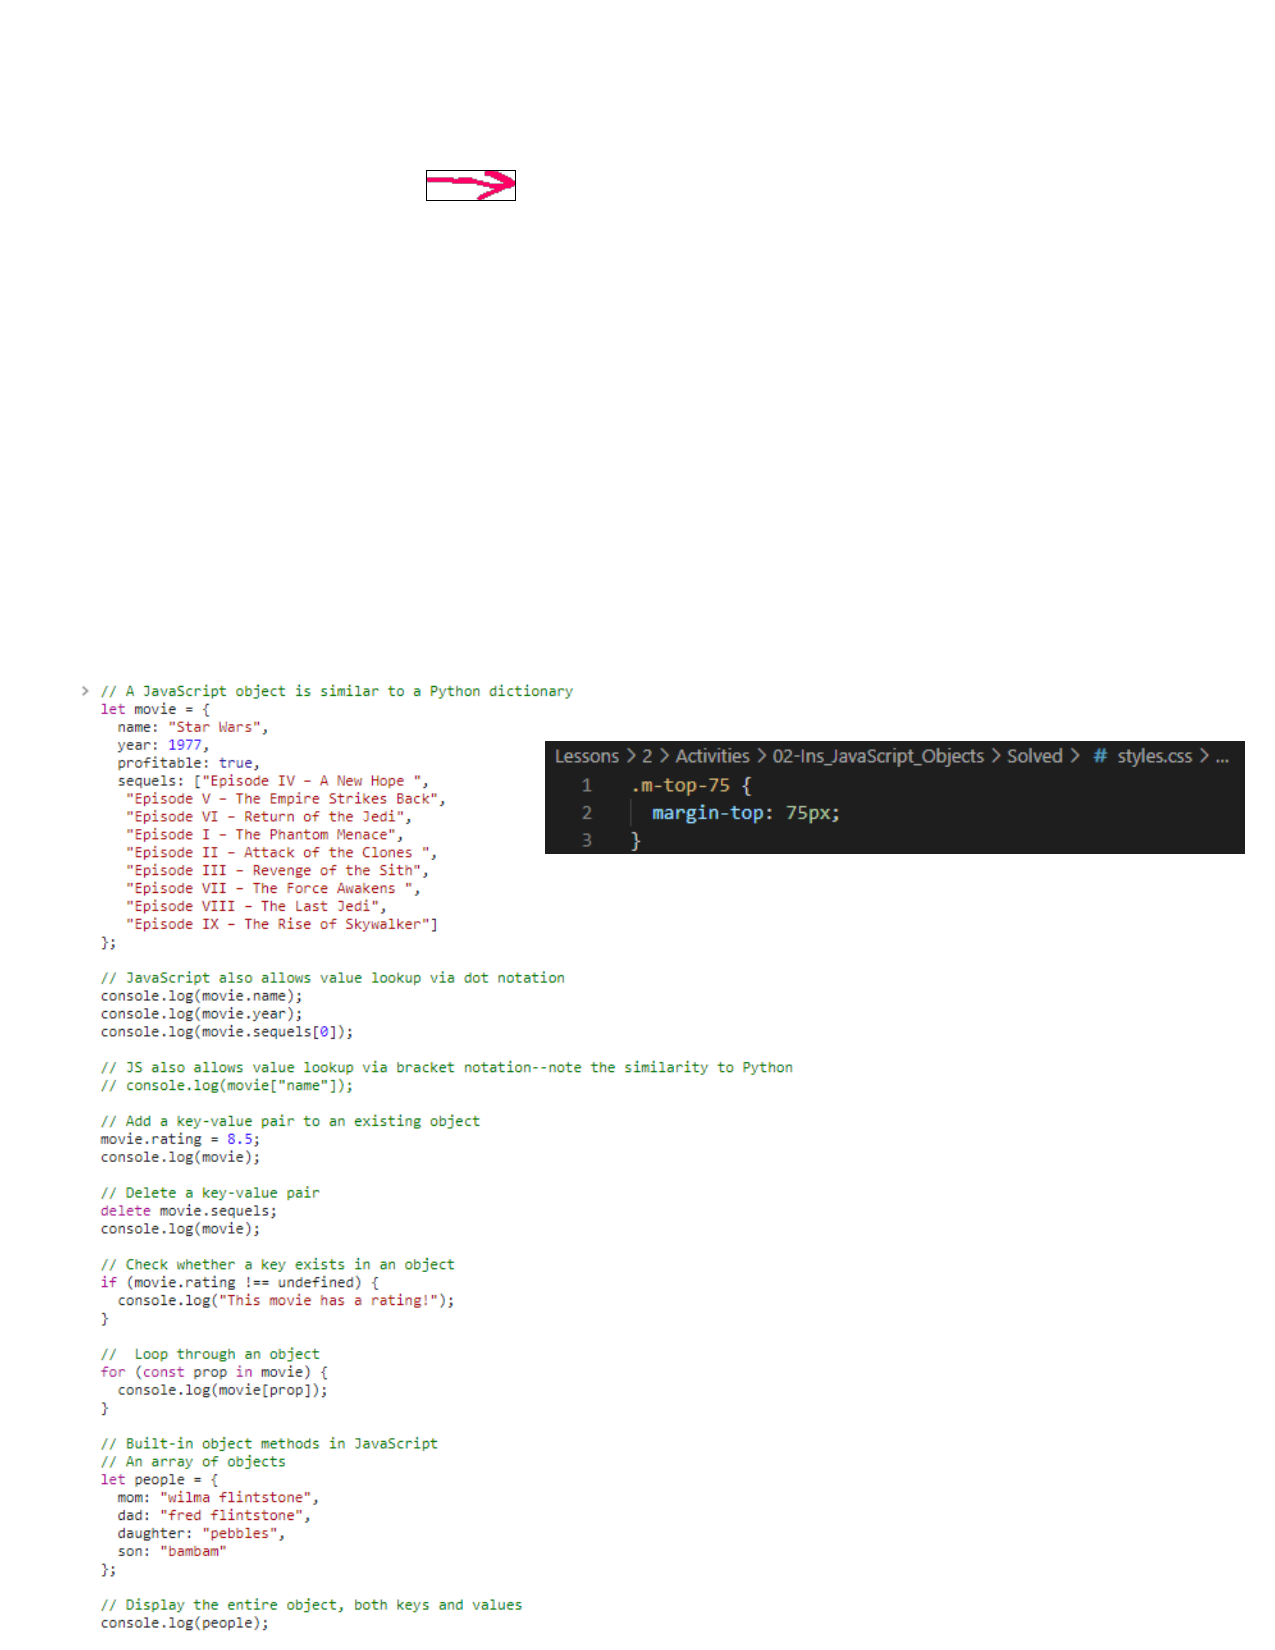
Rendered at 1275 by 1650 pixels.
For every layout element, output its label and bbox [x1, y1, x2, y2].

picture [75, 677, 1245, 1650]
picture [427, 171, 515, 200]
